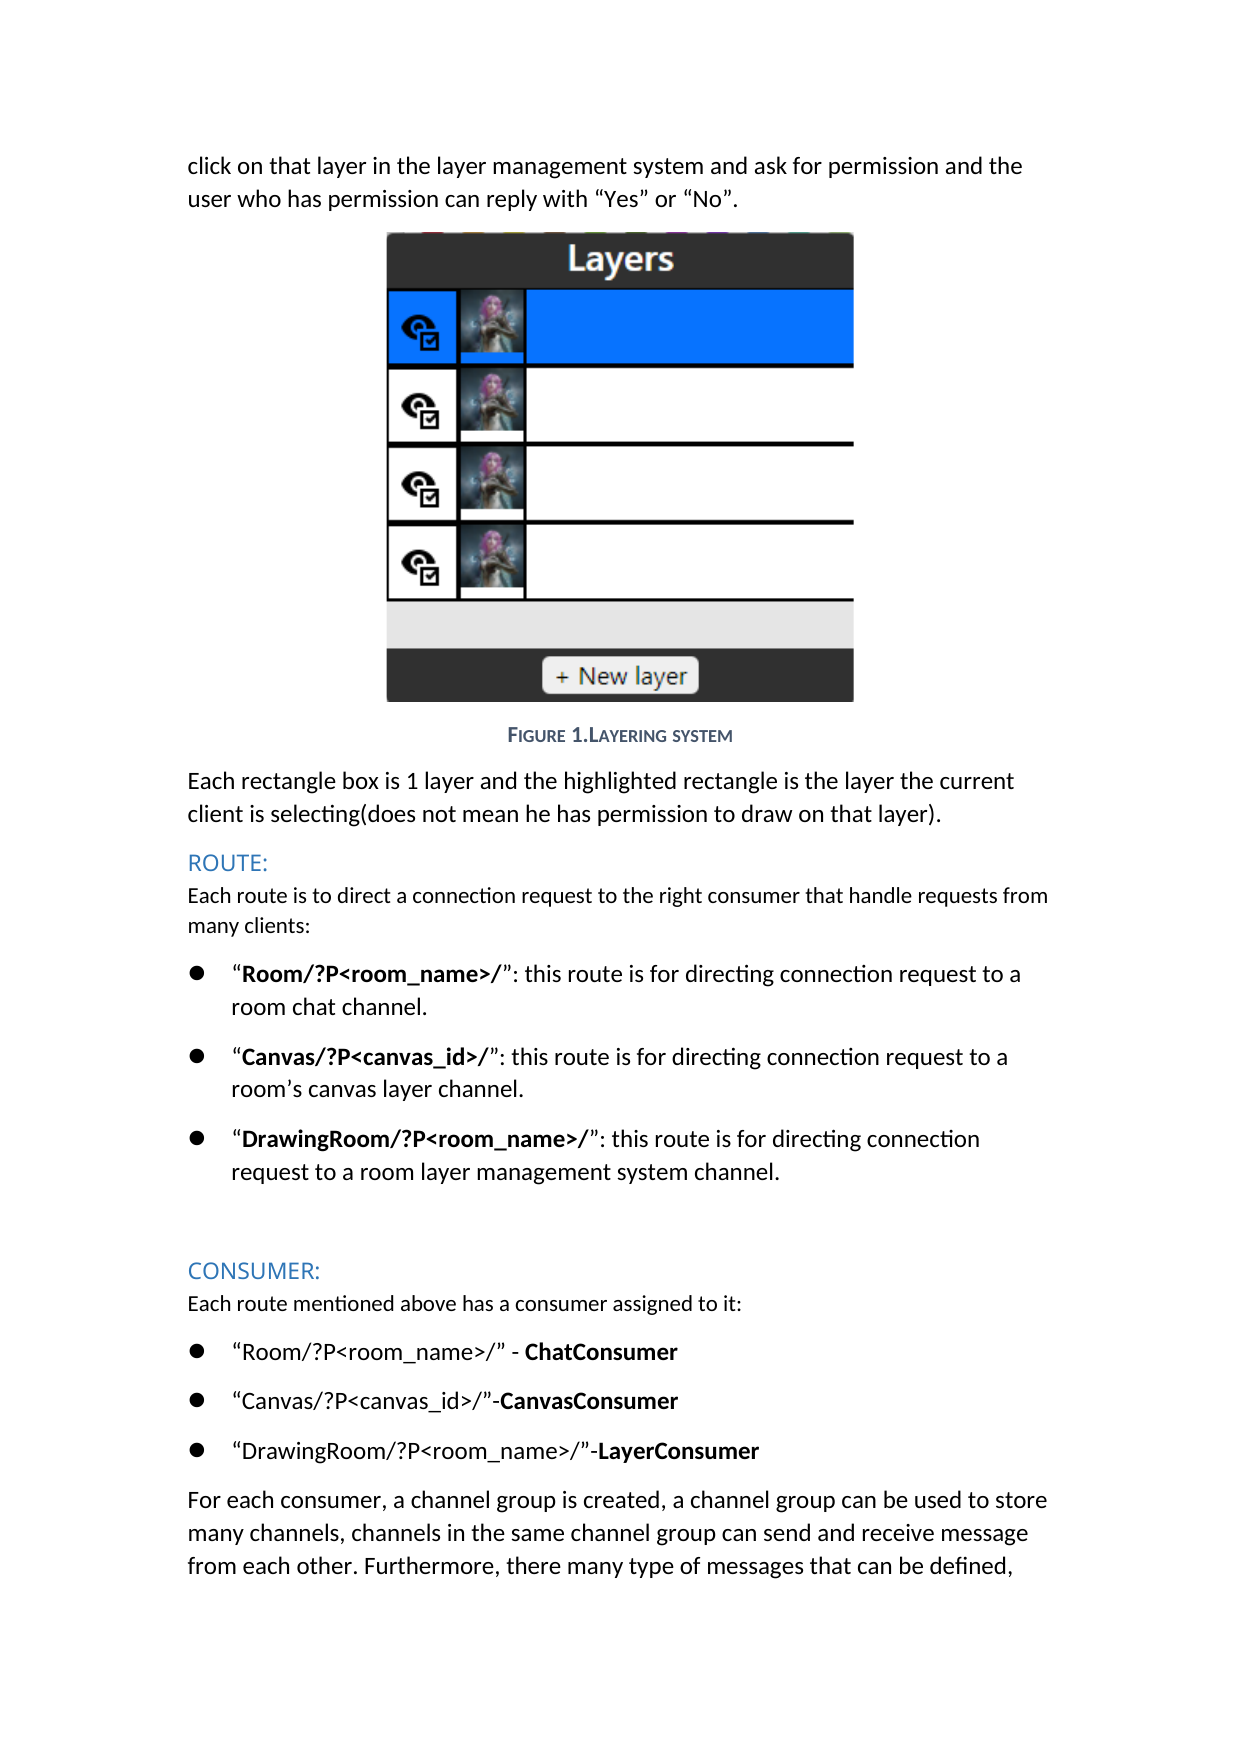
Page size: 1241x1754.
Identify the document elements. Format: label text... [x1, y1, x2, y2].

list “DrawingRoom/?P<room_name>/”: this route is for directing connection request to a room layer management system channel. [187, 1123, 1053, 1187]
text Each rectangle box is 1 layer and the highlighted rectangle is the layer the current client is selecting(does not mean he has permission to draw on that layer). [187, 765, 1053, 828]
list “Room/?P<room_name>/”: this route is for directing connection request to a room chat channel. [187, 958, 1053, 1022]
subtitle Route: [187, 847, 1053, 878]
list “Canvas/?P<canvas_id>/”-CanvasConsumer [187, 1385, 1053, 1416]
text Each route mentioned above has a consumer assigned to it: [187, 1289, 1053, 1317]
list “Canvas/?P<canvas_id>/”: this route is for directing connection request to a room’s canvas layer channel. [187, 1041, 1053, 1104]
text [187, 1484, 1053, 1581]
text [187, 150, 1053, 213]
text Each route is to direct a connection request to the right consumer that handle requests from many clients: [187, 881, 1053, 939]
subtitle Consumer: [187, 1255, 1053, 1286]
picture [386, 232, 854, 702]
list “DrawingRoom/?P<room_name>/”-LayerConsumer [187, 1435, 1053, 1466]
text Figure 1.Layering system [187, 720, 1053, 748]
list “Room/?P<room_name>/” - ChatConsumer [187, 1336, 1053, 1366]
